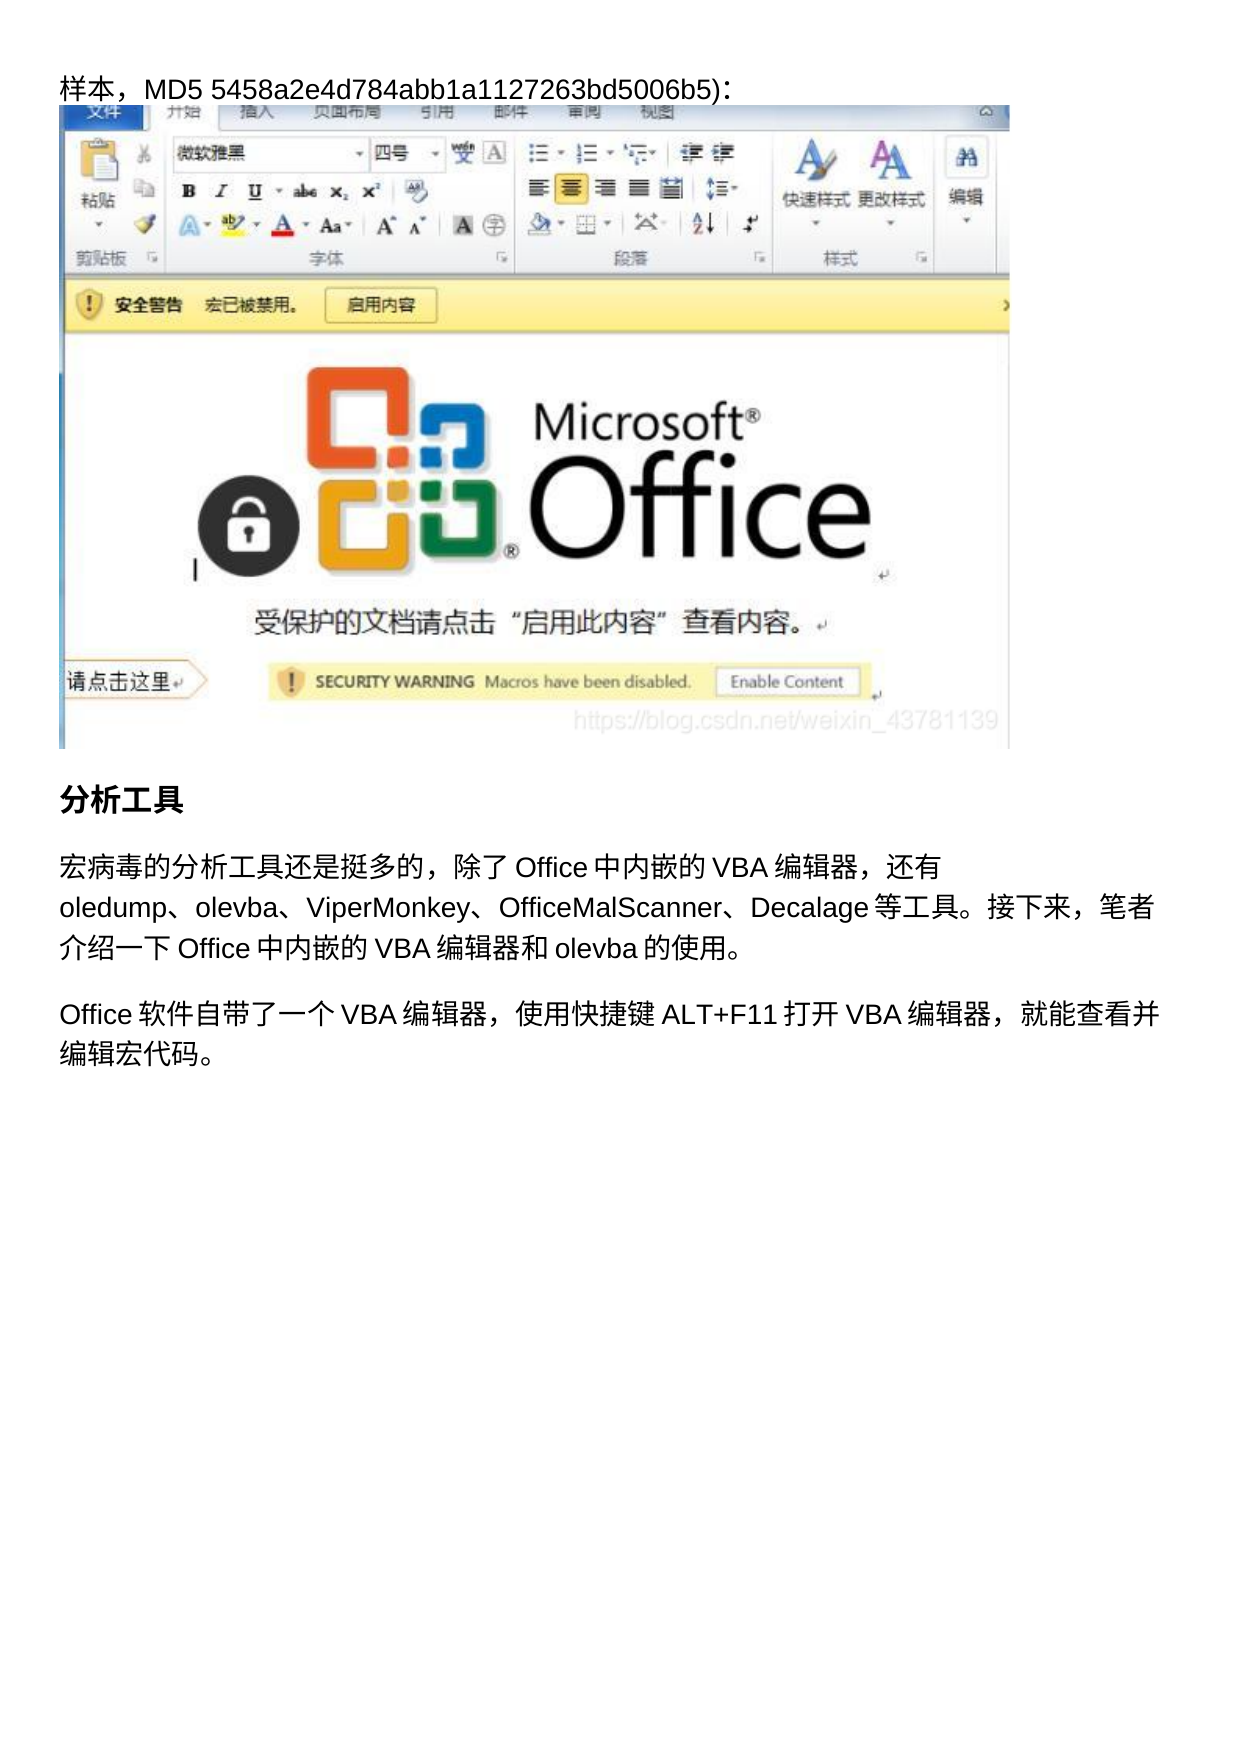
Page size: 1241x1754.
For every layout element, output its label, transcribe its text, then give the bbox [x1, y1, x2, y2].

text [59, 64, 1181, 749]
subtitle 分析工具 [59, 774, 1181, 818]
text 宏病毒的分析工具还是挺多的，除了Office中内嵌的VBA编辑器，还有oledump、olevba、ViperMonkey、OfficeMalScanner、Decalage等工具。接下来，笔者介绍一下Office中内嵌的VBA编辑器和olevba的使用。 [59, 843, 1181, 964]
text Office软件自带了一个VBA编辑器，使用快捷键ALT+F11打开VBA编辑器，就能查看并编辑宏代码。 但是，在打开VBA编辑器前，我们首先要启用宏，也就是选择宏安全警告“启用内容”之后再打开VBA编辑器。否则你将会发现，你打开的VBA编辑器里一行代码都没有。一般而言，一旦我们启用宏，宏病毒就会运行。所以如果您使用VBA编辑器分析宏病毒，请一定要在虚拟机中分析。 VBA编辑器有一个其他任何宏病毒分析工具都不具备的功能，那就是对宏代码的动态调试功能。尤其是在遇到使用了字符串混淆、字符串隐藏等技术的宏病毒的时候，利用VBA编辑器的动态调试功能，能够极大的节约我们的分析时间。 但是有时候，你打开VBA编辑器却弹出了要求输入密码的对话框： 这说明这个文档的VBA工程被加密，不过幸运的是，office只提供了对VBA工程的伪加密。使用VBA_Password_Bypasser打开这个文档文件就可以正常打开VBA编辑器了，而不需要输入密码。 使用VBA编辑器分析还有一个缺点。有些宏病毒运行后，会禁用ALT+F11快捷方式甚至会将菜单栏隐藏起来，这样我们就没有办法打开VBA编辑器分析宏病毒了；还有一些宏病毒运行后会将修改宏代码。这个时候我们就需要使用其他的分析工具分析宏病毒了，例如olevba。 [59, 989, 1181, 1071]
picture [59, 105, 1013, 749]
